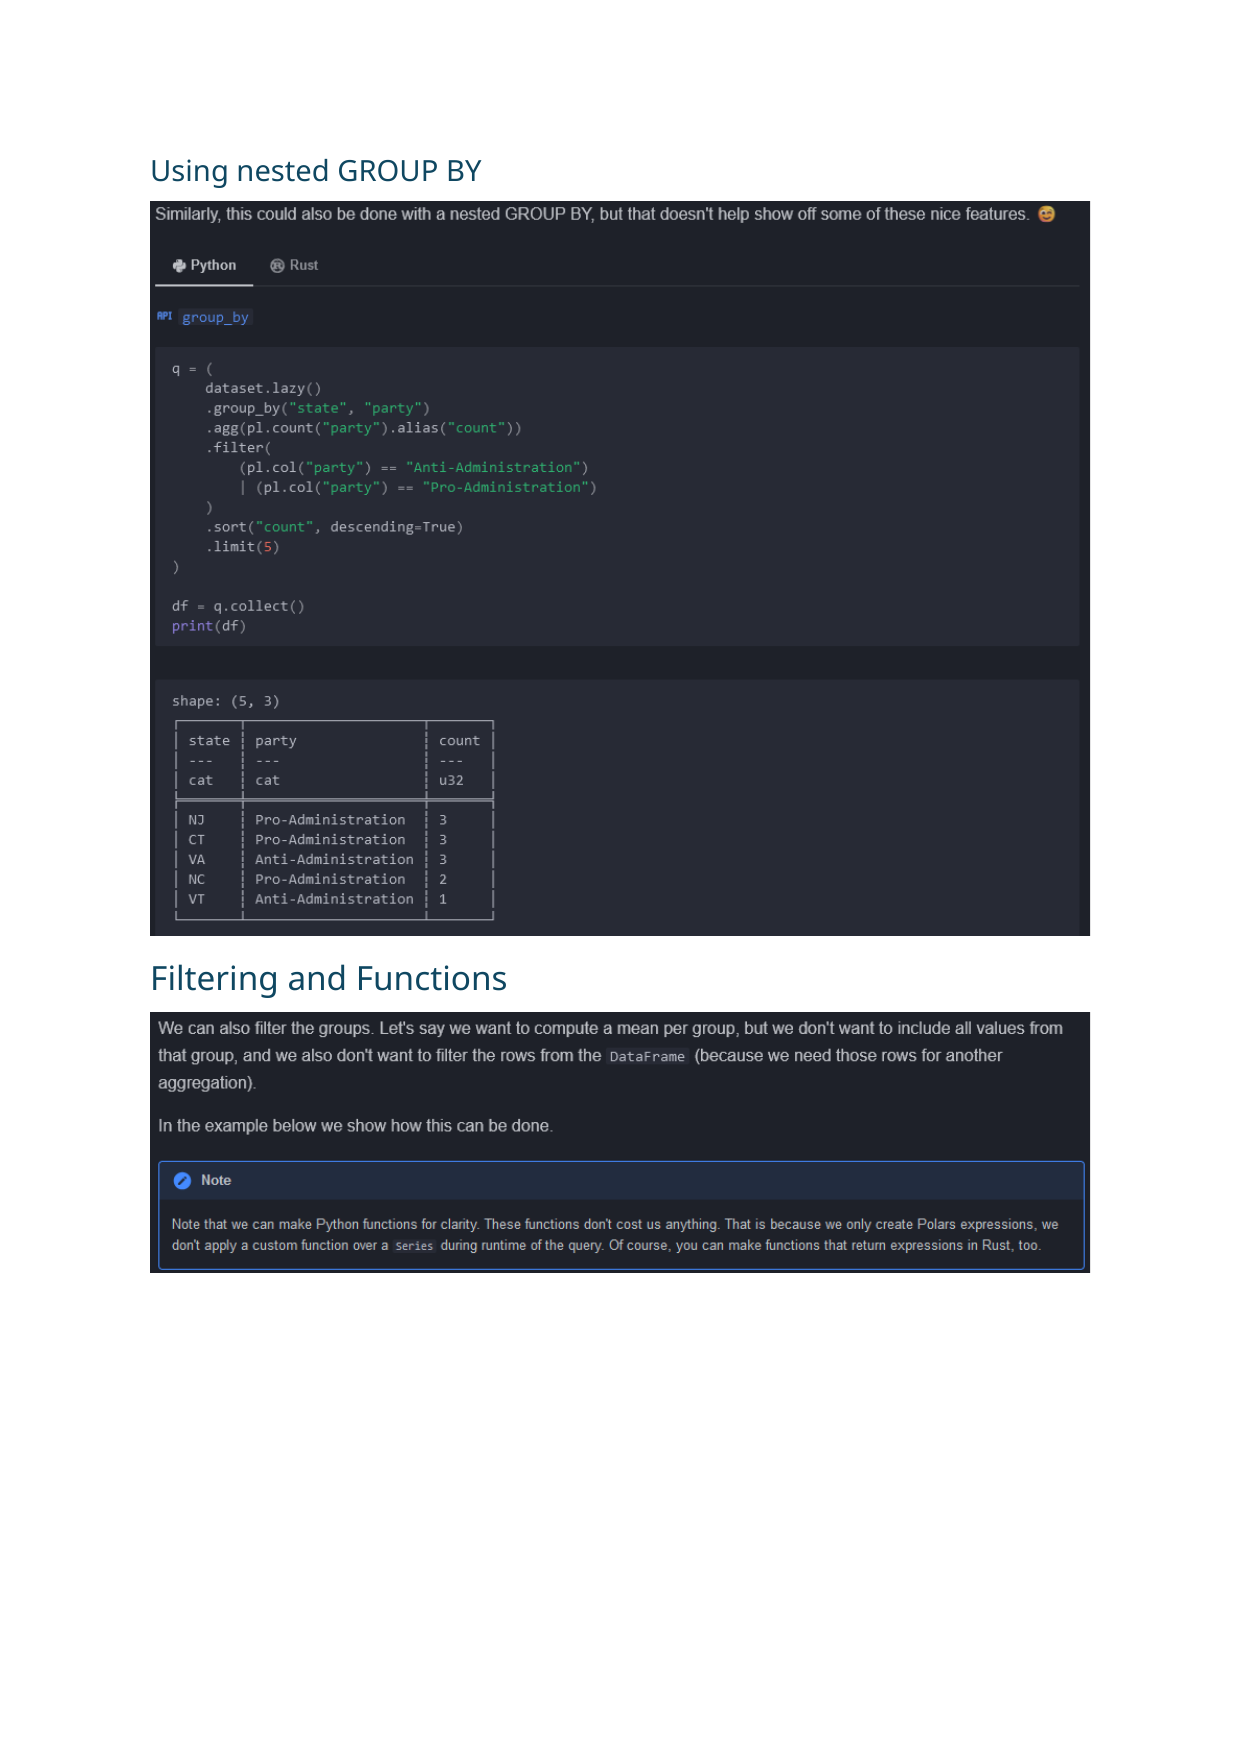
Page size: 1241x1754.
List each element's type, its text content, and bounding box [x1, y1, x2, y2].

picture [150, 201, 1091, 936]
subtitle Using nested GROUP BY [150, 150, 1090, 190]
subtitle Filtering and Functions [150, 955, 1090, 1001]
picture [150, 1012, 1091, 1273]
